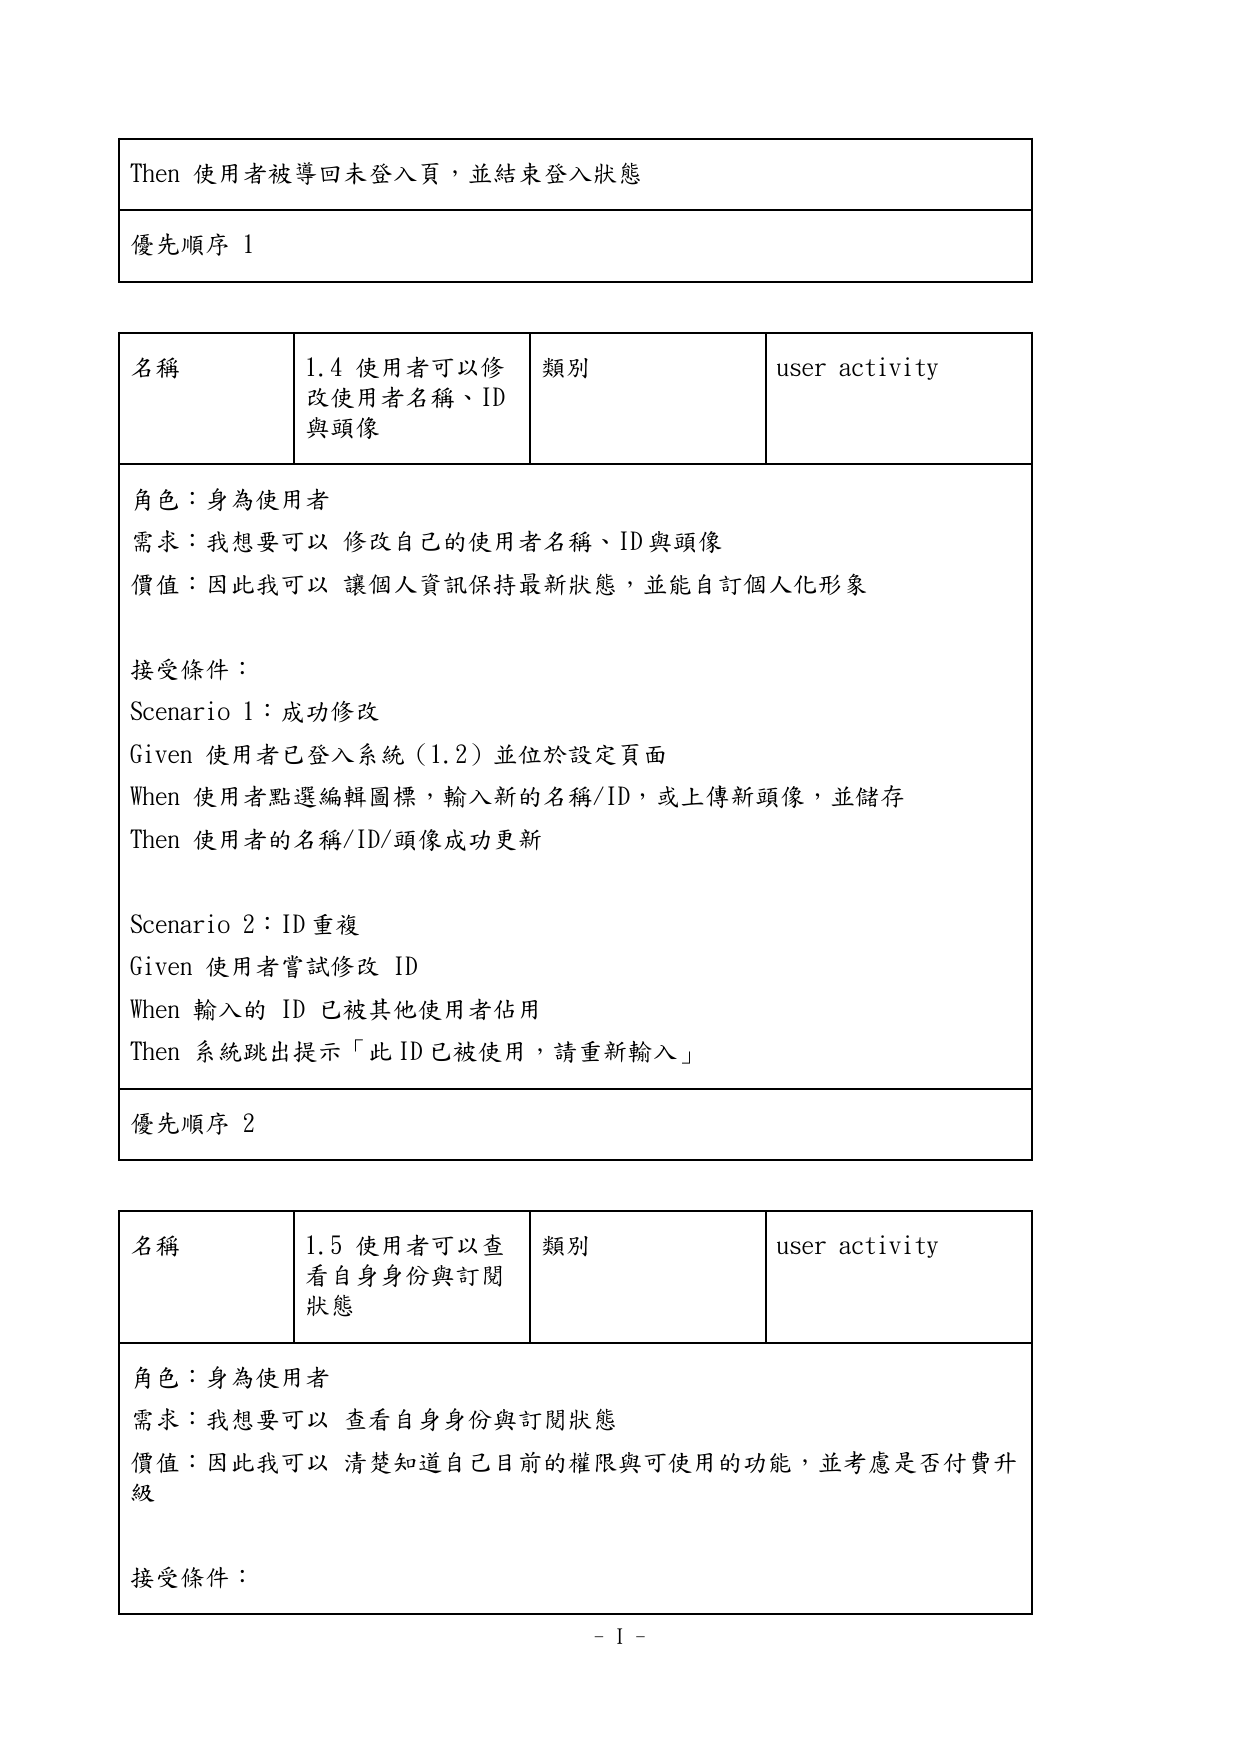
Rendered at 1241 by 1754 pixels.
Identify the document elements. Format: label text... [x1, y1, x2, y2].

table_header 名稱 [120, 334, 293, 463]
table_cell 優先順序 1 [120, 211, 1031, 281]
table_header user activity [767, 1212, 1031, 1342]
table_header user activity [767, 334, 1031, 463]
table_cell 優先順序 2 [120, 1090, 1031, 1159]
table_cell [120, 140, 1031, 209]
table_header 1.4 使用者可以修改使用者名稱、ID與頭像 [295, 334, 529, 463]
table_header 類別 [531, 1212, 765, 1342]
table_cell 角色：身為使用者 需求：我想要可以 修改自己的使用者名稱、ID與頭像 價值：因此我可以 讓個人資訊保持最新狀態，並能自訂個人化形象 接受條件： Scenario 1：成功修改 Given 使用者已登入系統（1.2）並位於設定頁面 When 使用者點選編輯圖標，輸入新的名稱/ID，或上傳新頭像，並儲存 Then 使用者的名稱/ID/頭像成功更新 Scenario 2：ID重複 Given 使用者嘗試修改 ID When 輸入的 ID 已被其他使用者佔用 Then 系統跳出提示「此ID已被使用，請重新輸入」 [120, 465, 1031, 1087]
table_header 1.5 使用者可以查看自身身份與訂閱狀態 [295, 1212, 529, 1342]
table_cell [120, 1344, 1031, 1613]
table_header 名稱 [120, 1212, 293, 1342]
table_header 類別 [531, 334, 765, 463]
